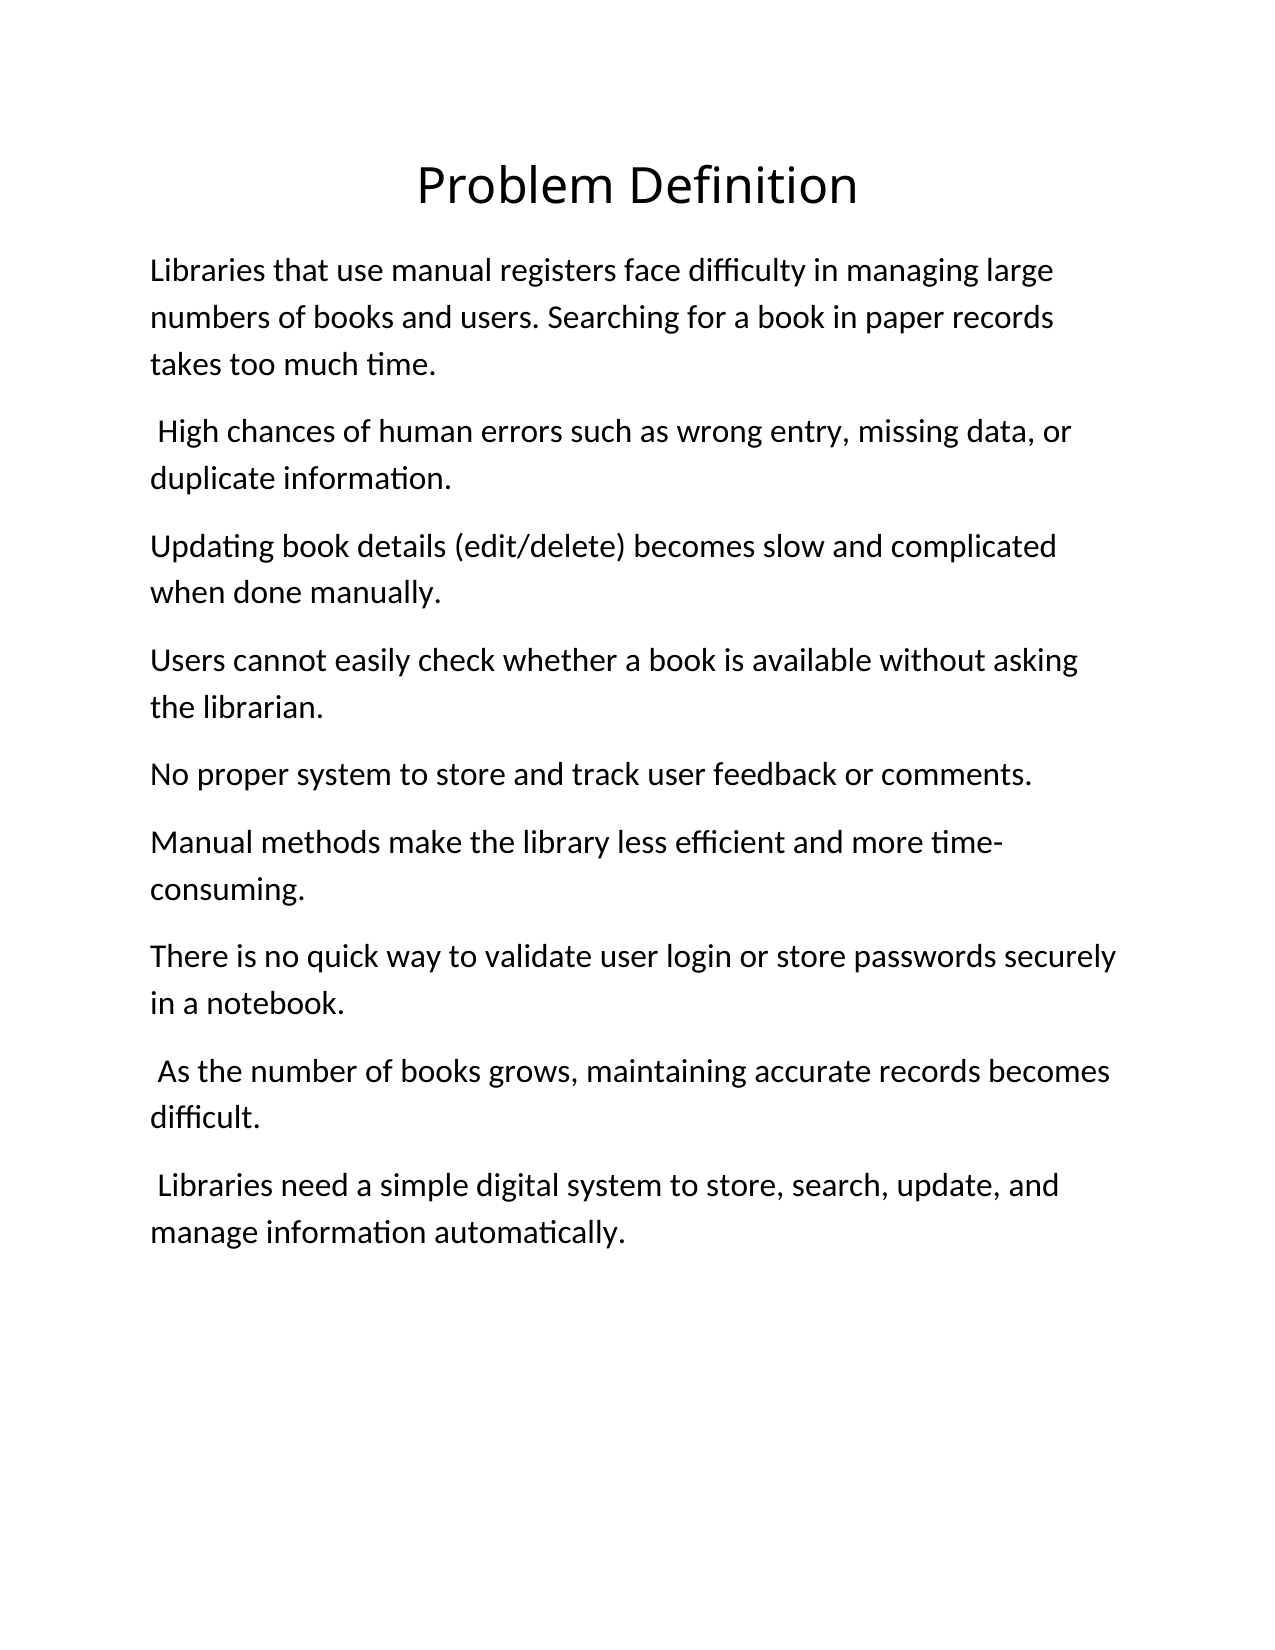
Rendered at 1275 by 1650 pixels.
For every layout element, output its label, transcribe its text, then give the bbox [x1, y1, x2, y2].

text Manual methods make the library less efficient and more time-consuming. [150, 821, 1125, 908]
text High chances of human errors such as wrong entry, missing data, or duplicate information. [150, 410, 1125, 498]
text Libraries that use manual registers face difficulty in managing large numbers of books and users. Searching for a book in paper records takes too much time. [150, 249, 1125, 383]
text No proper system to store and track user feedback or comments. [150, 753, 1125, 794]
text Libraries need a simple digital system to store, search, update, and manage information automatically. [150, 1164, 1125, 1252]
text As the number of books grows, maintaining accurate records becomes difficult. [150, 1050, 1125, 1137]
text There is no quick way to validate user login or store passwords securely in a notebook. [150, 935, 1125, 1023]
text Updating book details (edit/delete) becomes slow and complicated when done manually. [150, 525, 1125, 612]
text Problem Definition [150, 150, 1125, 218]
text Users cannot easily check whether a book is available without asking the librarian. [150, 639, 1125, 727]
